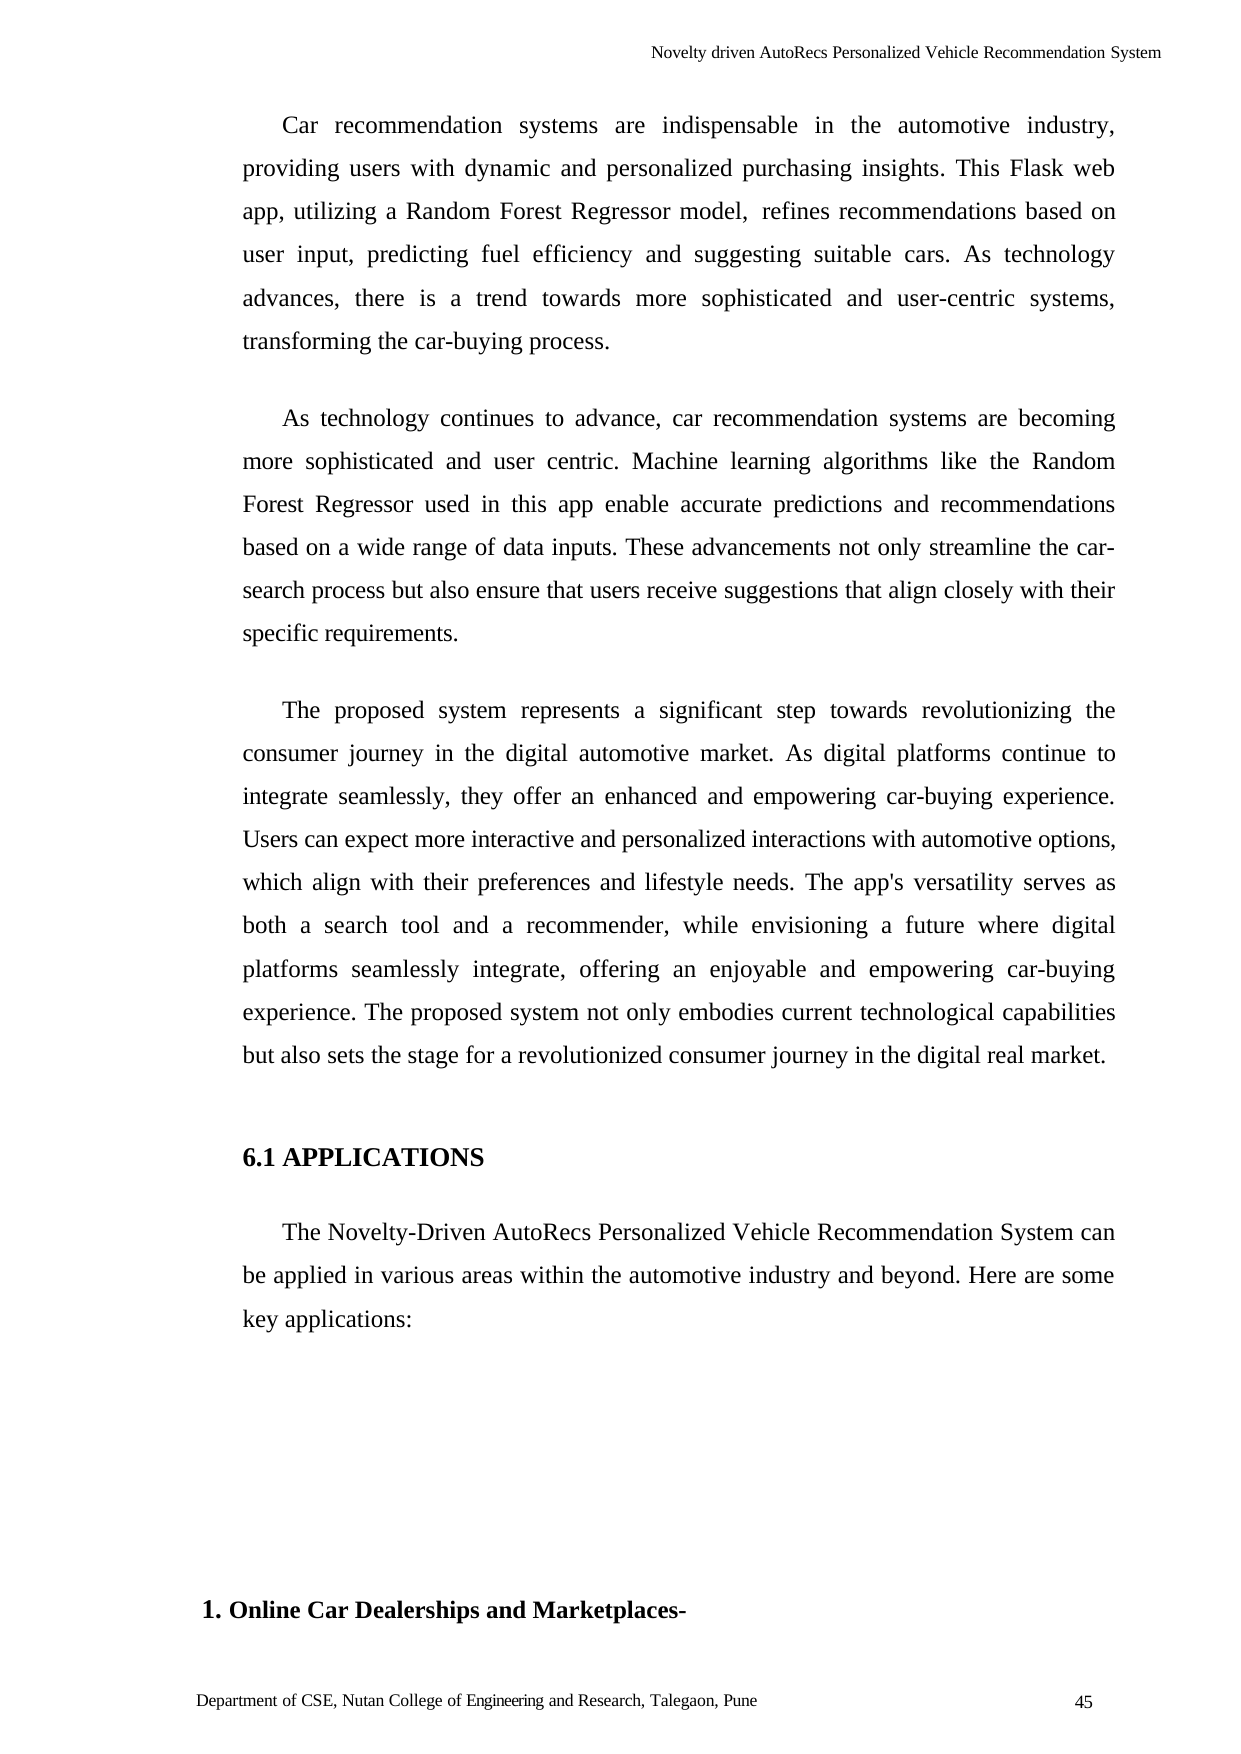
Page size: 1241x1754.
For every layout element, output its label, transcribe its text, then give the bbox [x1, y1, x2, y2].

text Car recommendation systems are indispensable in the automotive industry, providing users with dynamic and personalized purchasing insights. This Flask web app, utilizing a Random Forest Regressor model, refines recommendations based on user input, predicting fuel efficiency and suggesting suitable cars. As technology advances, there is a trend towards more sophisticated and user-centric systems, transforming the car-buying process. [242, 110, 1116, 354]
subtitle 6.1 APPLICATIONS [242, 1142, 1116, 1173]
text The Novelty-Driven AutoRecs Personalized Vehicle Recommendation System can be applied in various areas within the automotive industry and beyond. Here are some key applications: [242, 1217, 1116, 1332]
subtitle 1. Online Car Dealerships and Marketplaces- [201, 1593, 1116, 1624]
text The proposed system represents a significant step towards revolutionizing the consumer journey in the digital automotive market. As digital platforms continue to integrate seamlessly, they offer an enhanced and empowering car-buying experience. Users can expect more interactive and personalized interactions with automotive options, which align with their preferences and lifestyle needs. The app's versatility serves as both a search tool and a recommender, while envisioning a future where digital platforms seamlessly integrate, offering an enjoyable and empowering car-buying experience. The proposed system not only embodies current technological capabilities but also sets the stage for a revolutionized consumer journey in the digital real market. [242, 695, 1116, 1069]
text As technology continues to advance, car recommendation systems are becoming more sophisticated and user centric. Machine learning algorithms like the Random Forest Regressor used in this app enable accurate predictions and recommendations based on a wide range of data inputs. These advancements not only streamline the car-search process but also ensure that users receive suggestions that align closely with their specific requirements. [242, 403, 1116, 647]
